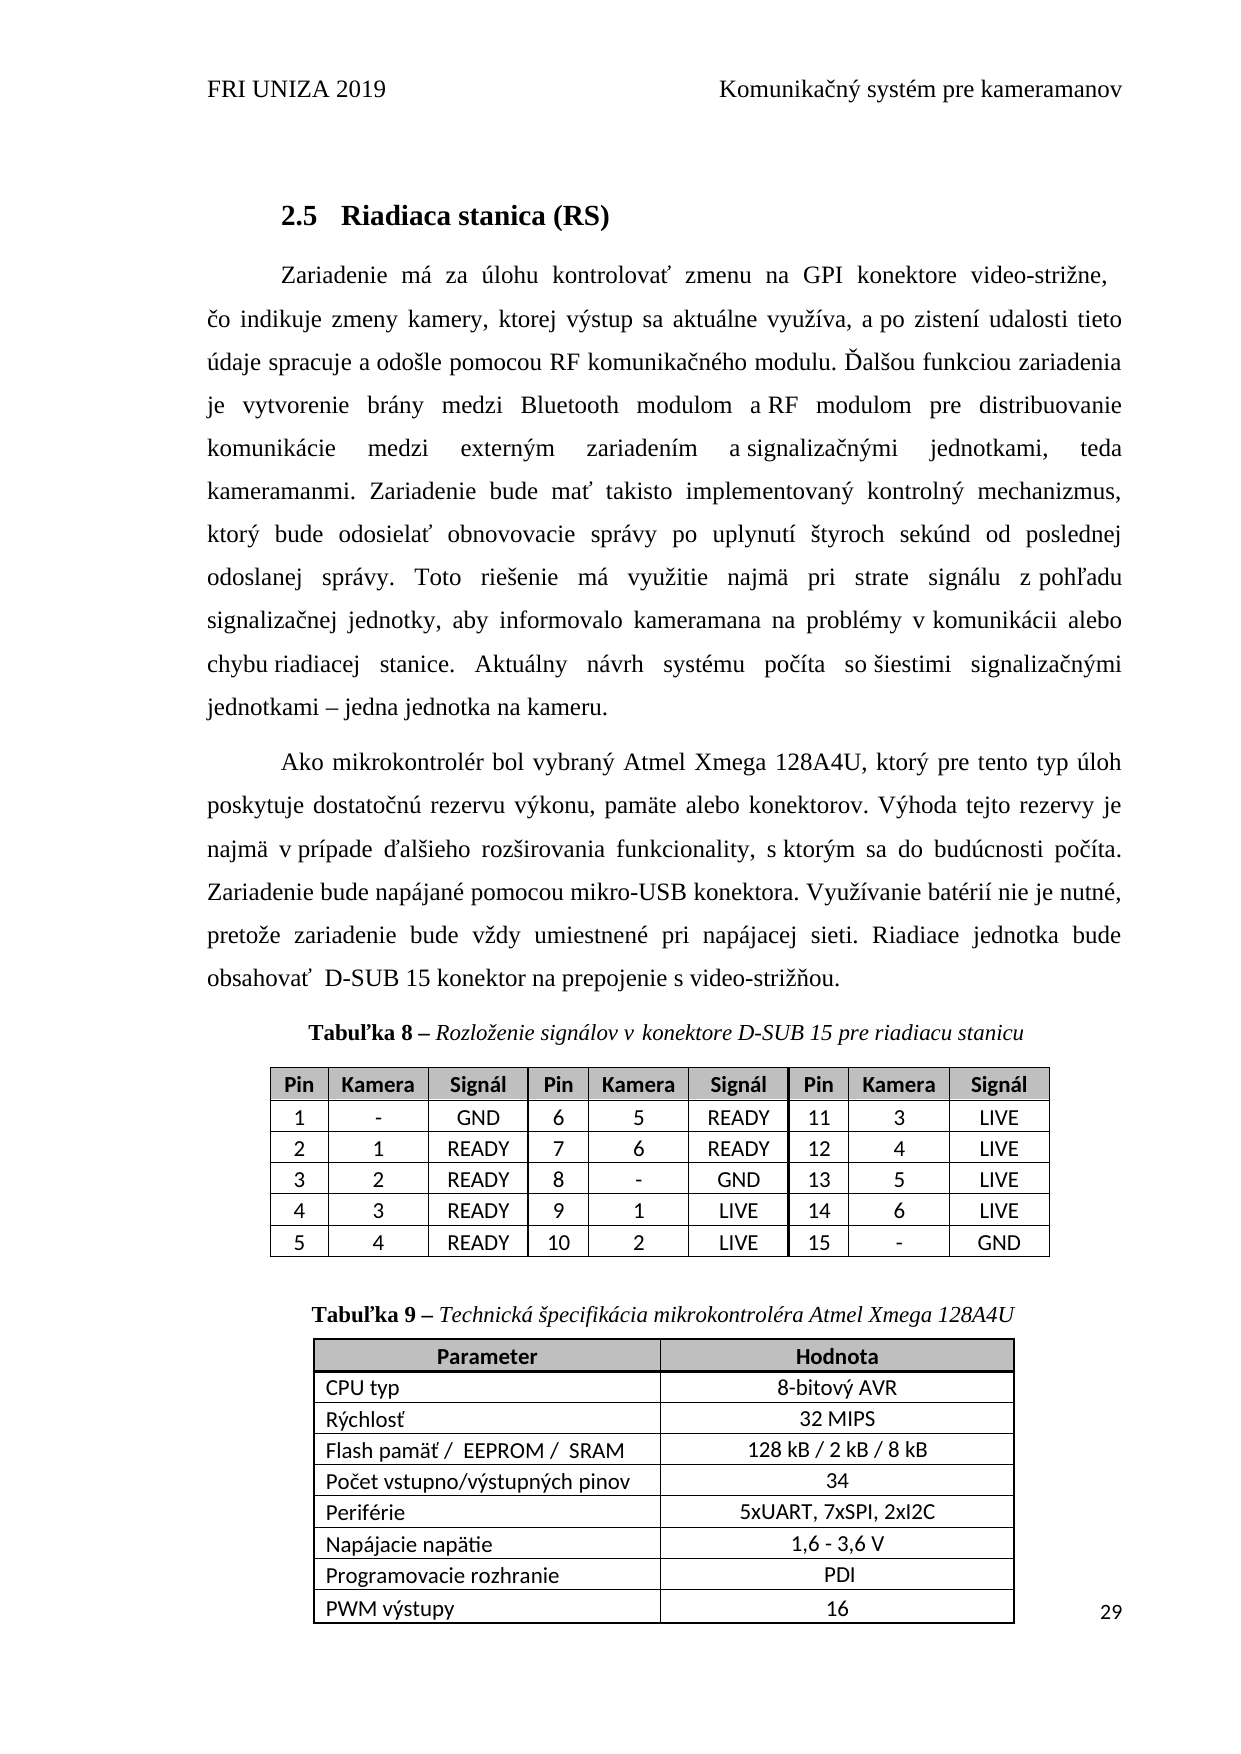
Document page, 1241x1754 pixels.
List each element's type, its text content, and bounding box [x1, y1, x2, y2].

table_cell 8-bitový AVR [661, 1373, 1013, 1402]
text Tabuľka 8 – Rozloženie signálov v konektore D-SUB 15 pre riadiacu stanicu [207, 1019, 1122, 1045]
table_cell 1,6 - 3,6 V [661, 1528, 1013, 1558]
table_cell 32 MIPS [661, 1403, 1013, 1433]
table_cell LIVE [689, 1226, 787, 1256]
table_cell READY [429, 1194, 527, 1224]
table_cell Napájacie napätie [315, 1528, 660, 1558]
table_cell 1 [329, 1132, 428, 1162]
text Zariadenie má za úlohu kontrolovať zmenu na GPI konektore video-strižne, čo indikuje zmeny kamery, ktorej výstup sa aktuálne využíva, a po zistení udalosti tieto údaje spracuje a odošle pomocou RF komunikačného modulu. Ďalšou funkciou zariadenia je vytvorenie brány medzi Bluetooth modulom a RF modulom pre distribuovanie komunikácie medzi externým zariadením a signalizačnými jednotkami, teda kameramanmi. Zariadenie bude mať takisto implementovaný kontrolný mechanizmus, ktorý bude odosielať obnovovacie správy po uplynutí štyroch sekúnd od poslednej odoslanej správy. Toto riešenie má využitie najmä pri strate signálu z pohľadu signalizačnej jednotky, aby informovalo kameramana na problémy v komunikácii alebo chybu riadiacej stanice. Aktuálny návrh systému počíta so šiestimi signalizačnými jednotkami – jedna jednotka na kameru. [207, 261, 1122, 721]
table_cell 5 [849, 1163, 949, 1193]
table_cell 34 [661, 1465, 1013, 1495]
table_cell 7 [529, 1132, 588, 1162]
table_cell GND [950, 1226, 1049, 1256]
table_cell 2 [589, 1226, 688, 1256]
table_header Signál [950, 1068, 1049, 1099]
table_cell Počet vstupno/výstupných pinov [315, 1465, 660, 1495]
table_cell 16 [661, 1590, 1013, 1622]
table_cell - [329, 1101, 428, 1131]
table_cell Programovacie rozhranie [315, 1559, 660, 1589]
table_cell 2 [329, 1163, 428, 1193]
table_cell 6 [529, 1101, 588, 1131]
table_cell 1 [589, 1194, 688, 1224]
table_cell READY [689, 1132, 787, 1162]
table_cell 1 [271, 1101, 328, 1131]
table_cell READY [429, 1163, 527, 1193]
table_cell Rýchlosť [315, 1403, 660, 1433]
table_cell LIVE [689, 1194, 787, 1224]
subtitle Riadiaca stanica (RS) [281, 198, 1122, 231]
table_header Signál [689, 1068, 787, 1099]
table_cell GND [689, 1163, 787, 1193]
table_cell 3 [329, 1194, 428, 1224]
table_cell 9 [529, 1194, 588, 1224]
table_cell 13 [790, 1163, 848, 1193]
table_cell 14 [790, 1194, 848, 1224]
table_header Kamera [329, 1068, 428, 1099]
table_cell - [589, 1163, 688, 1193]
table_header Pin [529, 1068, 588, 1099]
table_cell 8 [529, 1163, 588, 1193]
table_cell 128 kB / 2 kB / 8 kB [661, 1434, 1013, 1464]
table_cell 5xUART, 7xSPI, 2xI2C [661, 1496, 1013, 1527]
table_cell READY [689, 1101, 787, 1131]
table_cell CPU typ [315, 1373, 660, 1402]
table_cell PDI [661, 1559, 1013, 1589]
table_cell Periférie [315, 1496, 660, 1527]
table_cell 4 [849, 1132, 949, 1162]
table_cell 10 [529, 1226, 588, 1256]
table_header Pin [271, 1068, 328, 1099]
text Ako mikrokontrolér bol vybraný Atmel Xmega 128A4U, ktorý pre tento typ úloh poskytuje dostatočnú rezervu výkonu, pamäte alebo konektorov. Výhoda tejto rezervy je najmä v prípade ďalšieho rozširovania funkcionality, s ktorým sa do budúcnosti počíta. Zariadenie bude napájané pomocou mikro-USB konektora. Využívanie batérií nie je nutné, pretože zariadenie bude vždy umiestnené pri napájacej sieti. Riadiace jednotka bude obsahovať D-SUB 15 konektor na prepojenie s video-strižňou. [207, 747, 1122, 992]
table_cell LIVE [950, 1194, 1049, 1224]
table_cell 4 [271, 1194, 328, 1224]
table_cell READY [429, 1132, 527, 1162]
table_cell Flash pamäť / EEPROM / SRAM [315, 1434, 660, 1464]
table_header Signál [429, 1068, 527, 1099]
table_cell PWM výstupy [315, 1590, 660, 1622]
table_cell 5 [271, 1226, 328, 1256]
table_cell 12 [790, 1132, 848, 1162]
table_cell LIVE [950, 1163, 1049, 1193]
table_cell 5 [589, 1101, 688, 1131]
table_cell 2 [271, 1132, 328, 1162]
table_header Parameter [315, 1340, 660, 1370]
table_cell - [849, 1226, 949, 1256]
table_cell 3 [271, 1163, 328, 1193]
table_cell GND [429, 1101, 527, 1131]
table_cell LIVE [950, 1132, 1049, 1162]
table_header Pin [790, 1068, 848, 1099]
table_cell 6 [589, 1132, 688, 1162]
table_header Hodnota [661, 1340, 1013, 1370]
table_cell LIVE [950, 1101, 1049, 1131]
table_cell 3 [849, 1101, 949, 1131]
table_cell 15 [790, 1226, 848, 1256]
table_cell 4 [329, 1226, 428, 1256]
table_cell 6 [849, 1194, 949, 1224]
table_header Kamera [589, 1068, 688, 1099]
table_header Kamera [849, 1068, 949, 1099]
table_cell 11 [790, 1101, 848, 1131]
table_cell READY [429, 1226, 527, 1256]
